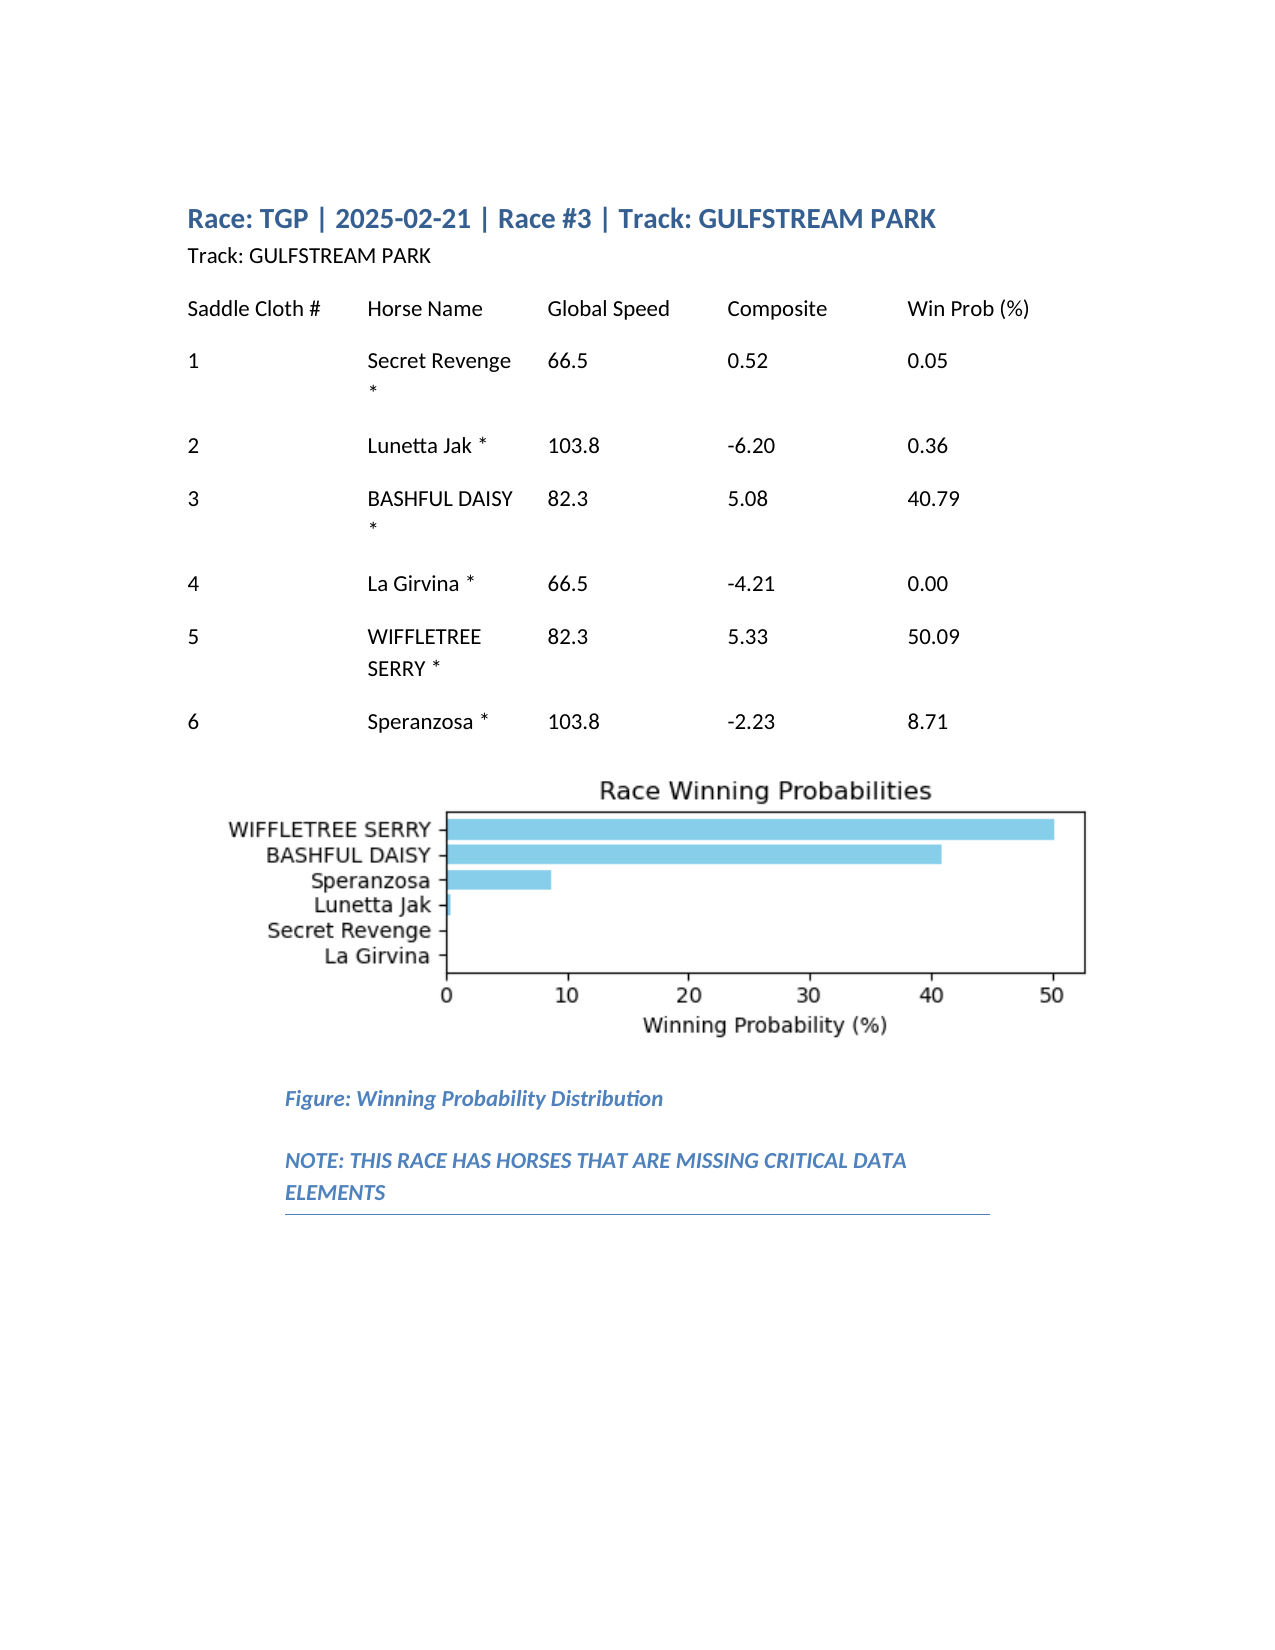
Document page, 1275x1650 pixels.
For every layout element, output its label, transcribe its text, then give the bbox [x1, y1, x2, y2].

picture [206, 759, 1107, 1060]
text Track: GULFSTREAM PARK [187, 241, 1087, 269]
text NOTE: THIS RACE HAS HORSES THAT ARE MISSING CRITICAL DATA ELEMENTS [285, 1146, 990, 1214]
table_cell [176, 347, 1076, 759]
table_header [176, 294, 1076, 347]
subtitle Race: TGP | 2025-02-21 | Race #3 | Track: GULFSTREAM PARK [187, 200, 1087, 236]
text Figure: Winning Probability Distribution [285, 1084, 990, 1112]
